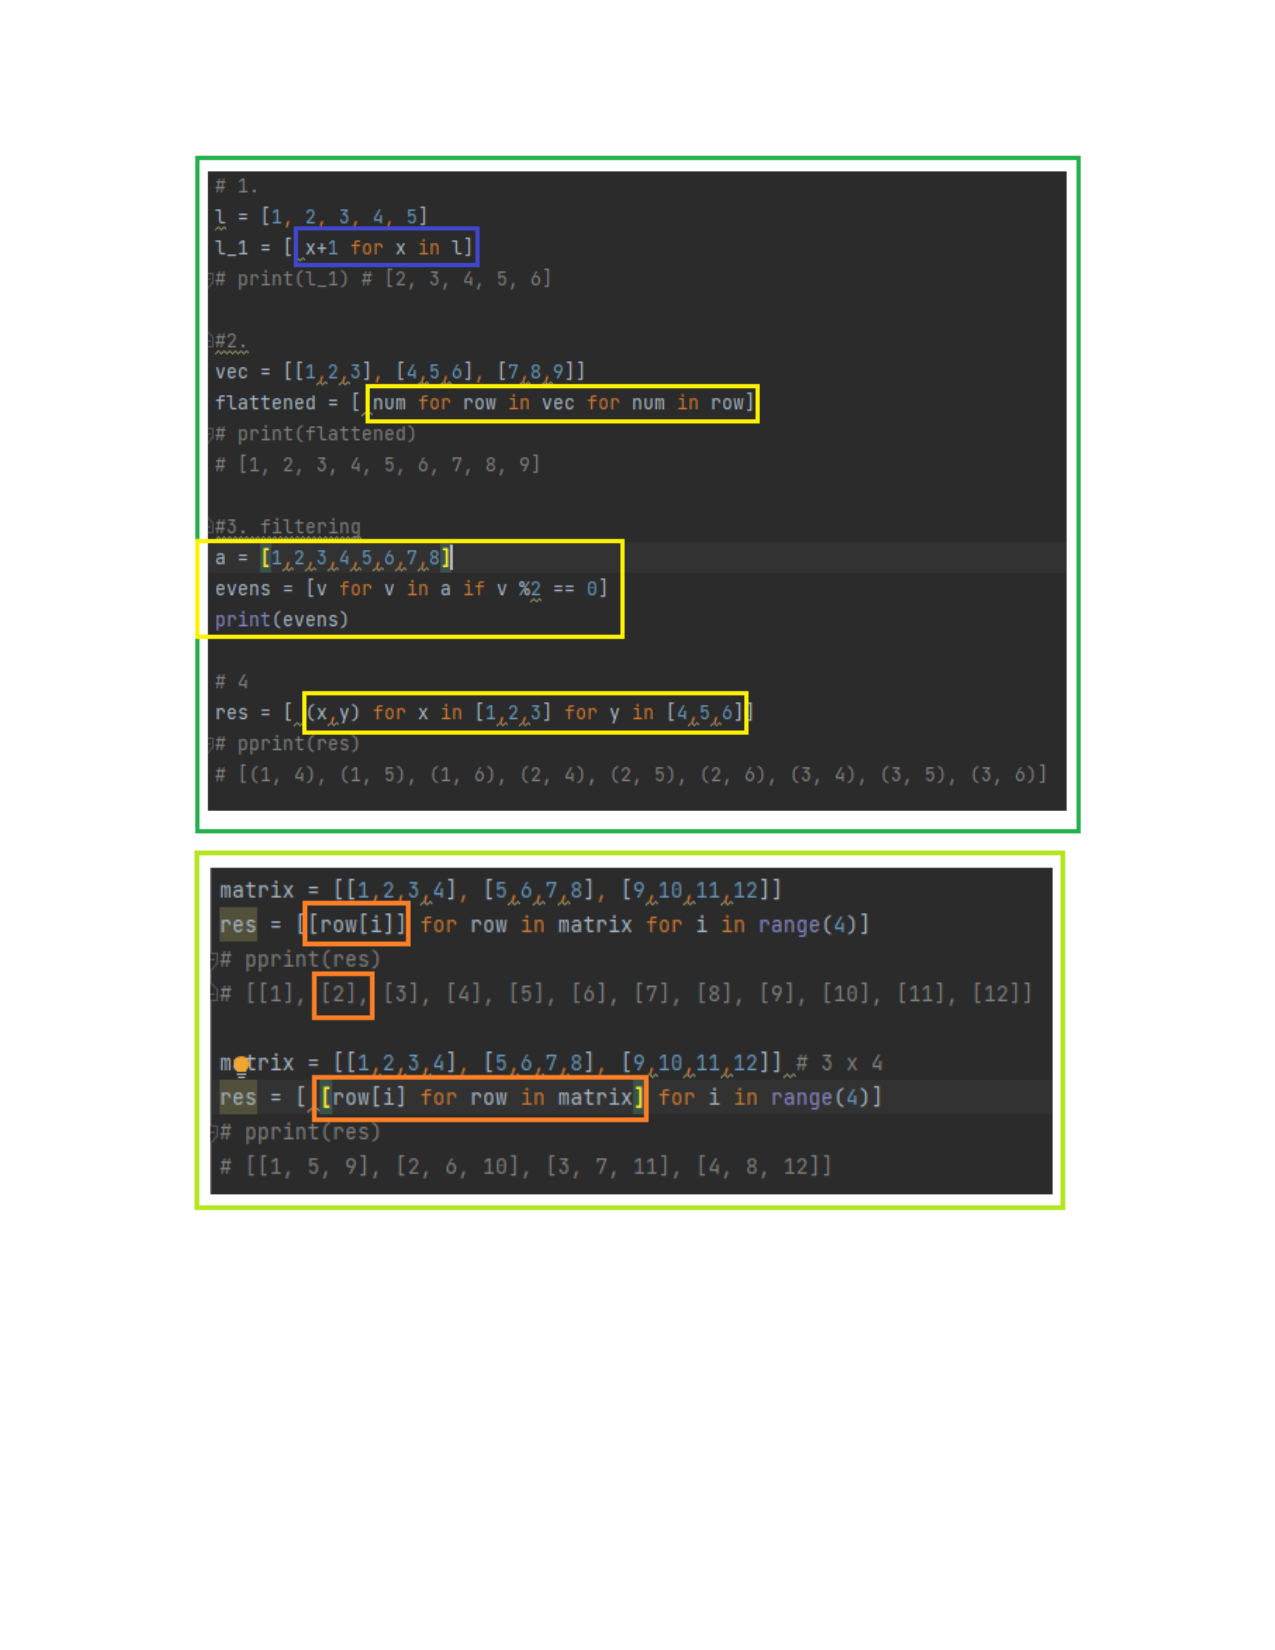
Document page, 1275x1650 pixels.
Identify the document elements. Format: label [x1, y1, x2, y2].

picture [187, 844, 1078, 1215]
picture [187, 150, 1088, 842]
